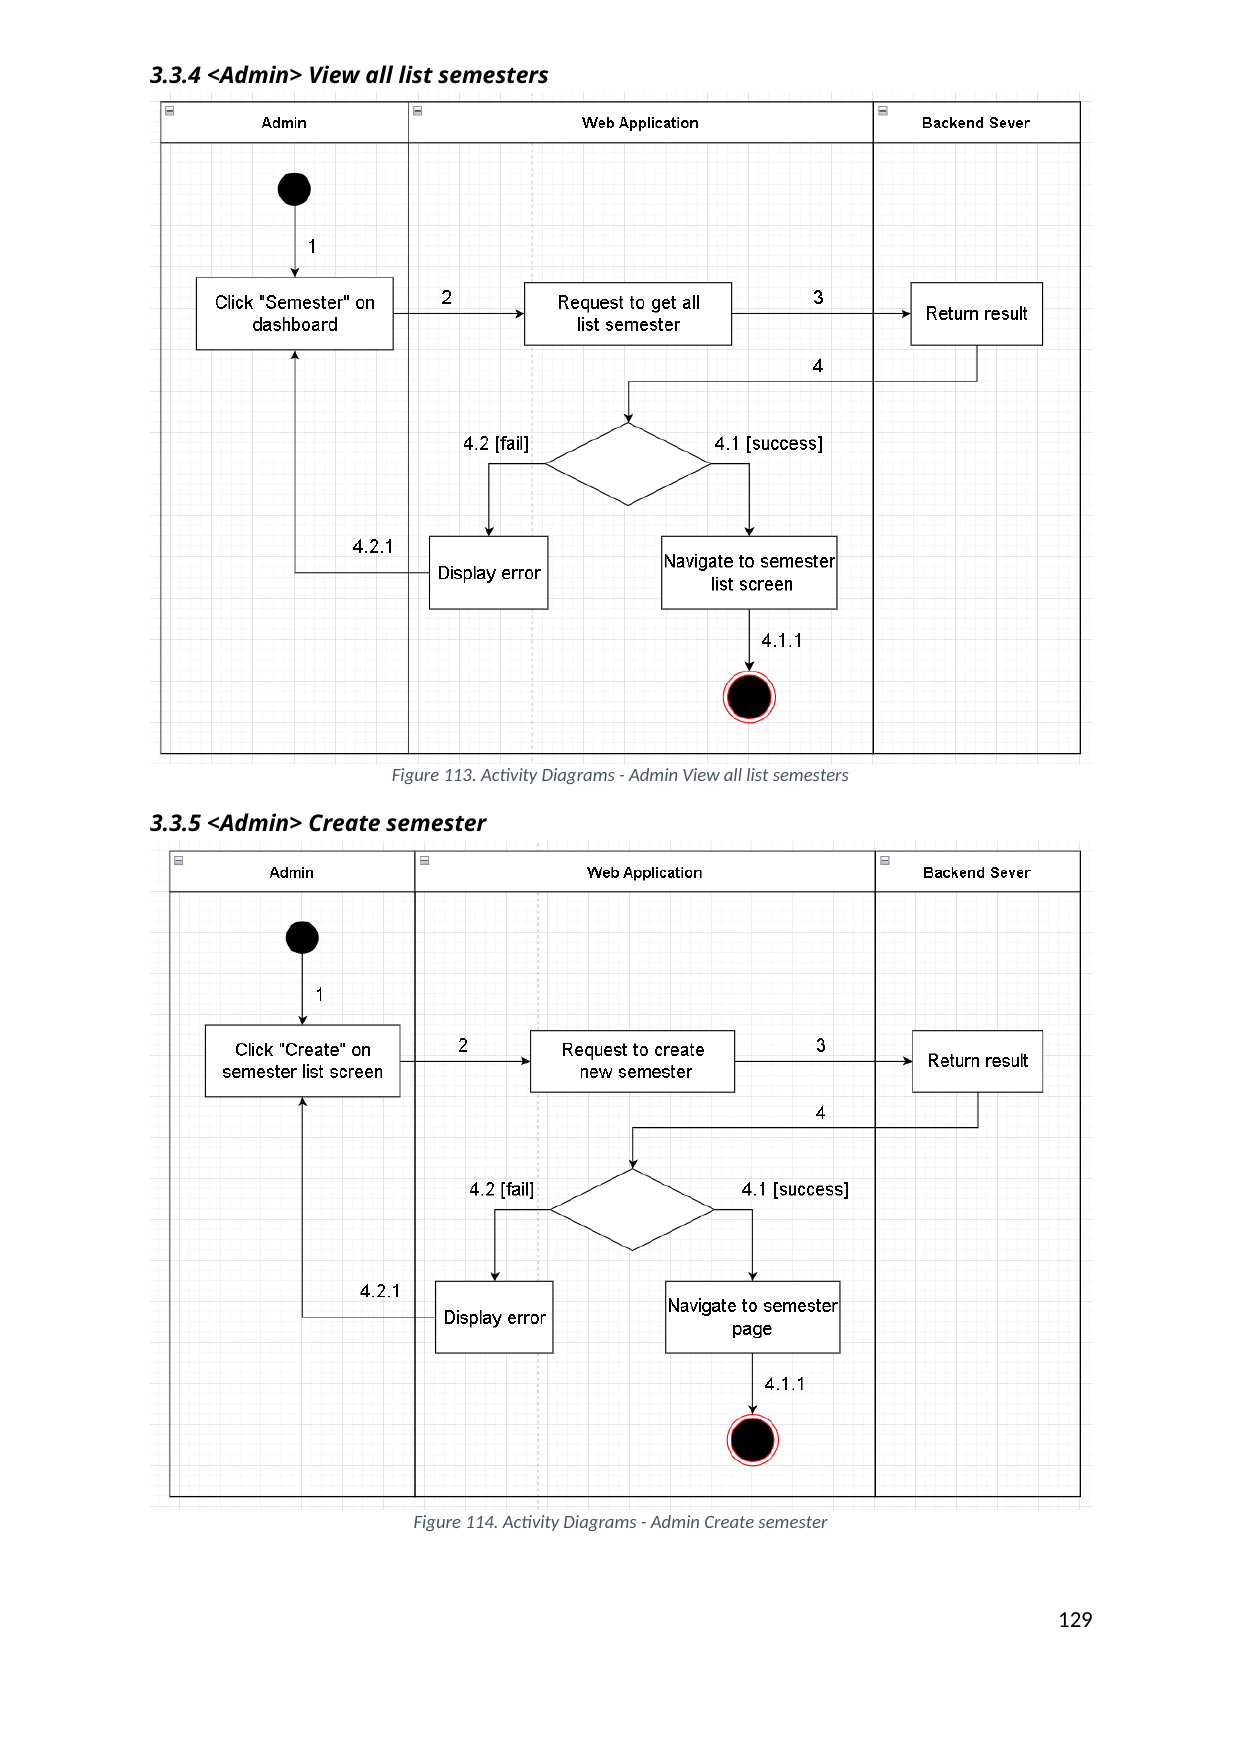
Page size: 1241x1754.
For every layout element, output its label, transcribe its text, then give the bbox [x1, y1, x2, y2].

picture [150, 92, 1093, 764]
picture [150, 841, 1093, 1510]
subtitle 3.3.5 <Admin> Create semester [150, 807, 1093, 838]
subtitle 3.3.4 <Admin> View all list semesters [150, 59, 1093, 90]
